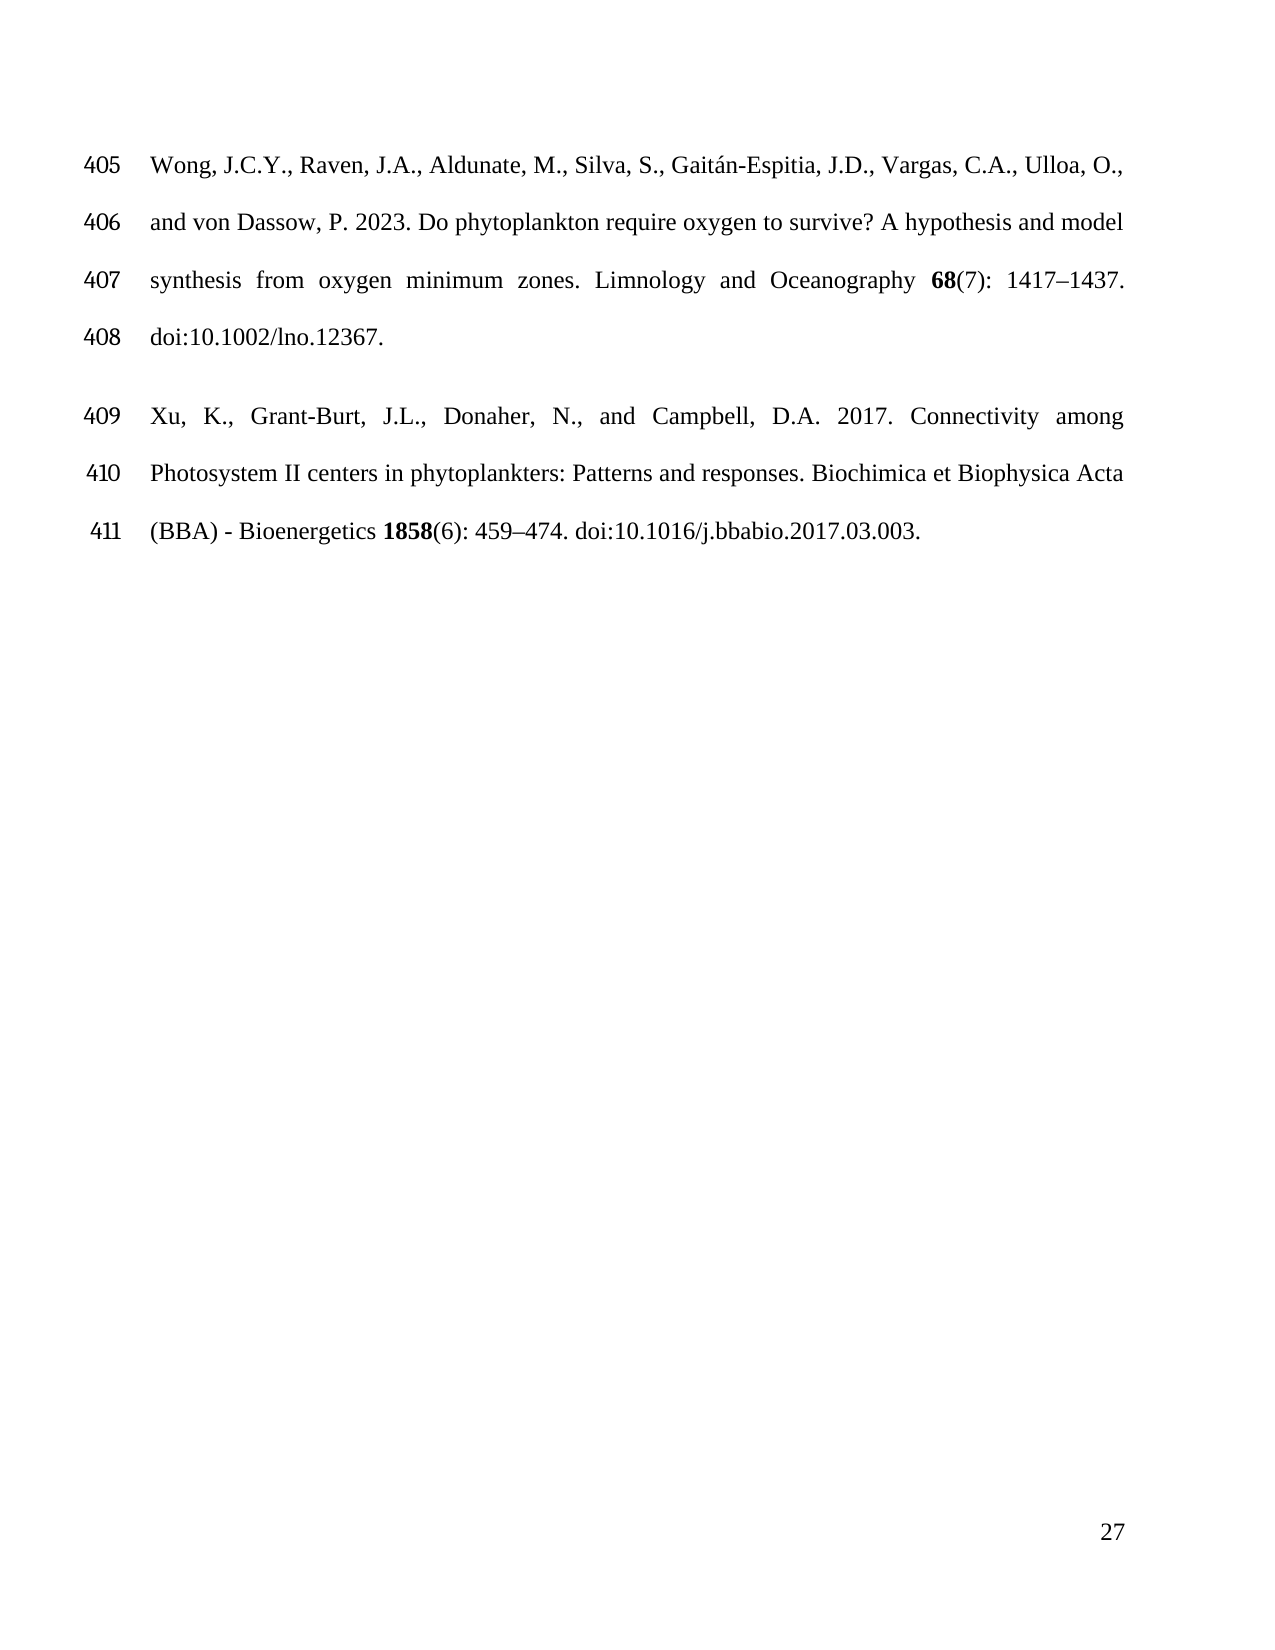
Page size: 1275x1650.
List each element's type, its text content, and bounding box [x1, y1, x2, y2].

text Wong, J.C.Y., Raven, J.A., Aldunate, M., Silva, S., Gaitán-Espitia, J.D., Vargas, C.A., Ulloa, O., and von Dassow, P. 2023. Do phytoplankton require oxygen to survive? A hypothesis and model synthesis from oxygen minimum zones. Limnology and Oceanography 68(7): 1417–1437. doi:10.1002/lno.12367. [150, 150, 1125, 351]
text Xu, K., Grant-Burt, J.L., Donaher, N., and Campbell, D.A. 2017. Connectivity among Photosystem II centers in phytoplankters: Patterns and responses. Biochimica et Biophysica Acta (BBA) - Bioenergetics 1858(6): 459–474. doi:10.1016/j.bbabio.2017.03.003. [150, 401, 1125, 544]
